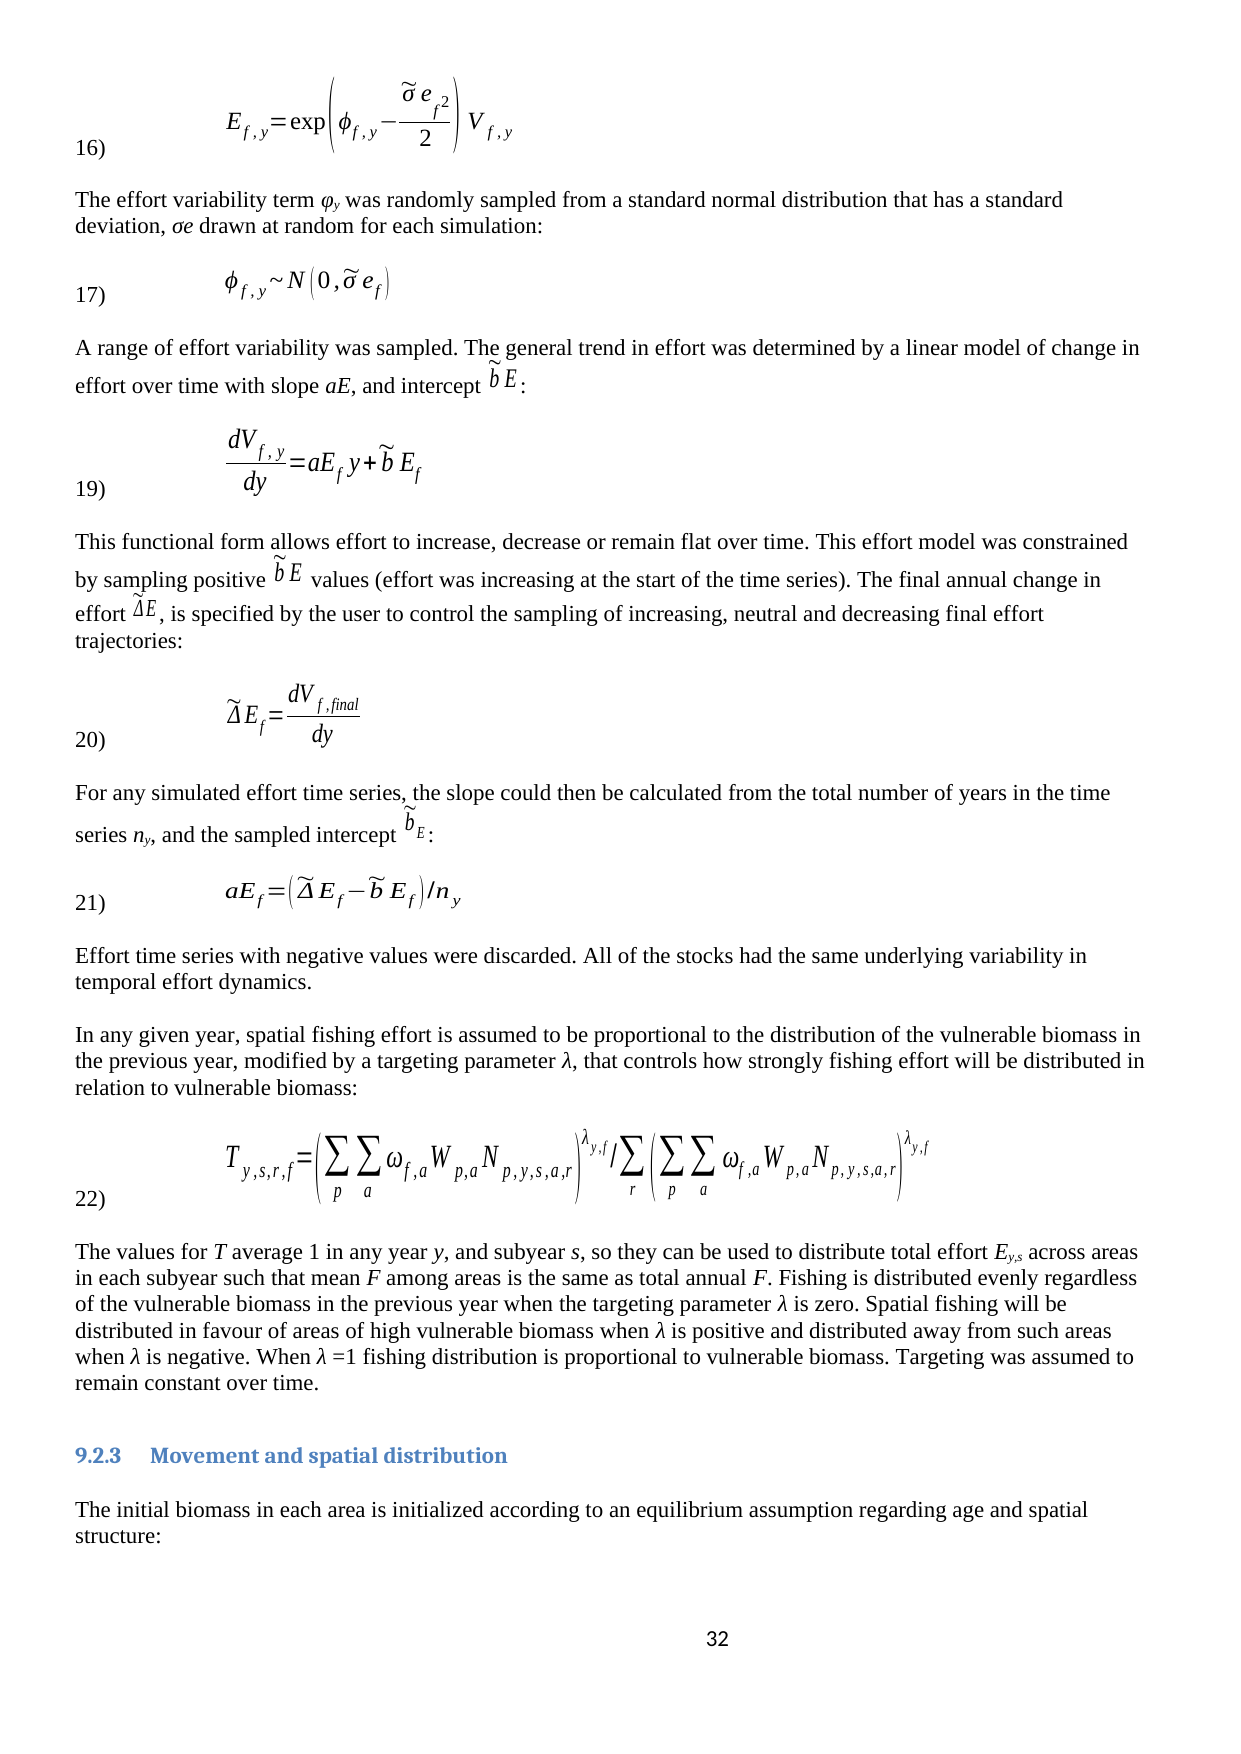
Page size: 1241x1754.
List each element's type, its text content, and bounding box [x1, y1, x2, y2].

text In any given year, spatial fishing effort is assumed to be proportional to the distribution of the vulnerable biomass in the previous year, modified by a targeting parameter λ, that controls how strongly fishing effort will be distributed in relation to vulnerable biomass: [75, 1021, 1152, 1100]
text 19) [75, 424, 1152, 502]
text 22) [75, 1126, 1152, 1211]
text The initial biomass in each area is initialized according to an equilibrium assumption regarding age and spatial structure: [75, 1496, 1152, 1548]
text The values for T average 1 in any year y, and subyear s, so they can be used to distribute total effort Ey,s across areas in each subyear such that mean F among areas is the same as total annual F. Fishing is distributed evenly regardless of the vulnerable biomass in the previous year when the targeting parameter λ is zero. Spatial fishing will be distributed in favour of areas of high vulnerable biomass when λ is positive and distributed away from such areas when λ is negative. When λ =1 fishing distribution is proportional to vulnerable biomass. Targeting was assumed to remain constant over time. [75, 1238, 1152, 1396]
subtitle Movement and spatial distribution [75, 1443, 1240, 1469]
text For any simulated effort time series, the slope could then be calculated from the total number of years in the time series ny, and the sampled intercept : [75, 779, 1152, 847]
text A range of effort variability was sampled. The general trend in effort was determined by a linear model of change in effort over time with slope aE, and intercept : [75, 334, 1152, 398]
text The effort variability term φy was randomly sampled from a standard normal distribution that has a standard deviation, σe drawn at random for each simulation: [75, 186, 1152, 239]
text 20) [75, 679, 1152, 753]
text 16) [75, 75, 1152, 160]
text 21) [75, 874, 1152, 916]
text 17) [75, 265, 1152, 307]
text Effort time series with negative values were discarded. All of the stocks had the same underlying variability in temporal effort dynamics. [75, 942, 1152, 995]
text This functional form allows effort to increase, decrease or remain flat over time. This effort model was constrained by sampling positive values (effort was increasing at the start of the time series). The final annual change in effort , is specified by the user to control the sampling of increasing, neutral and decreasing final effort trajectories: [75, 528, 1152, 653]
